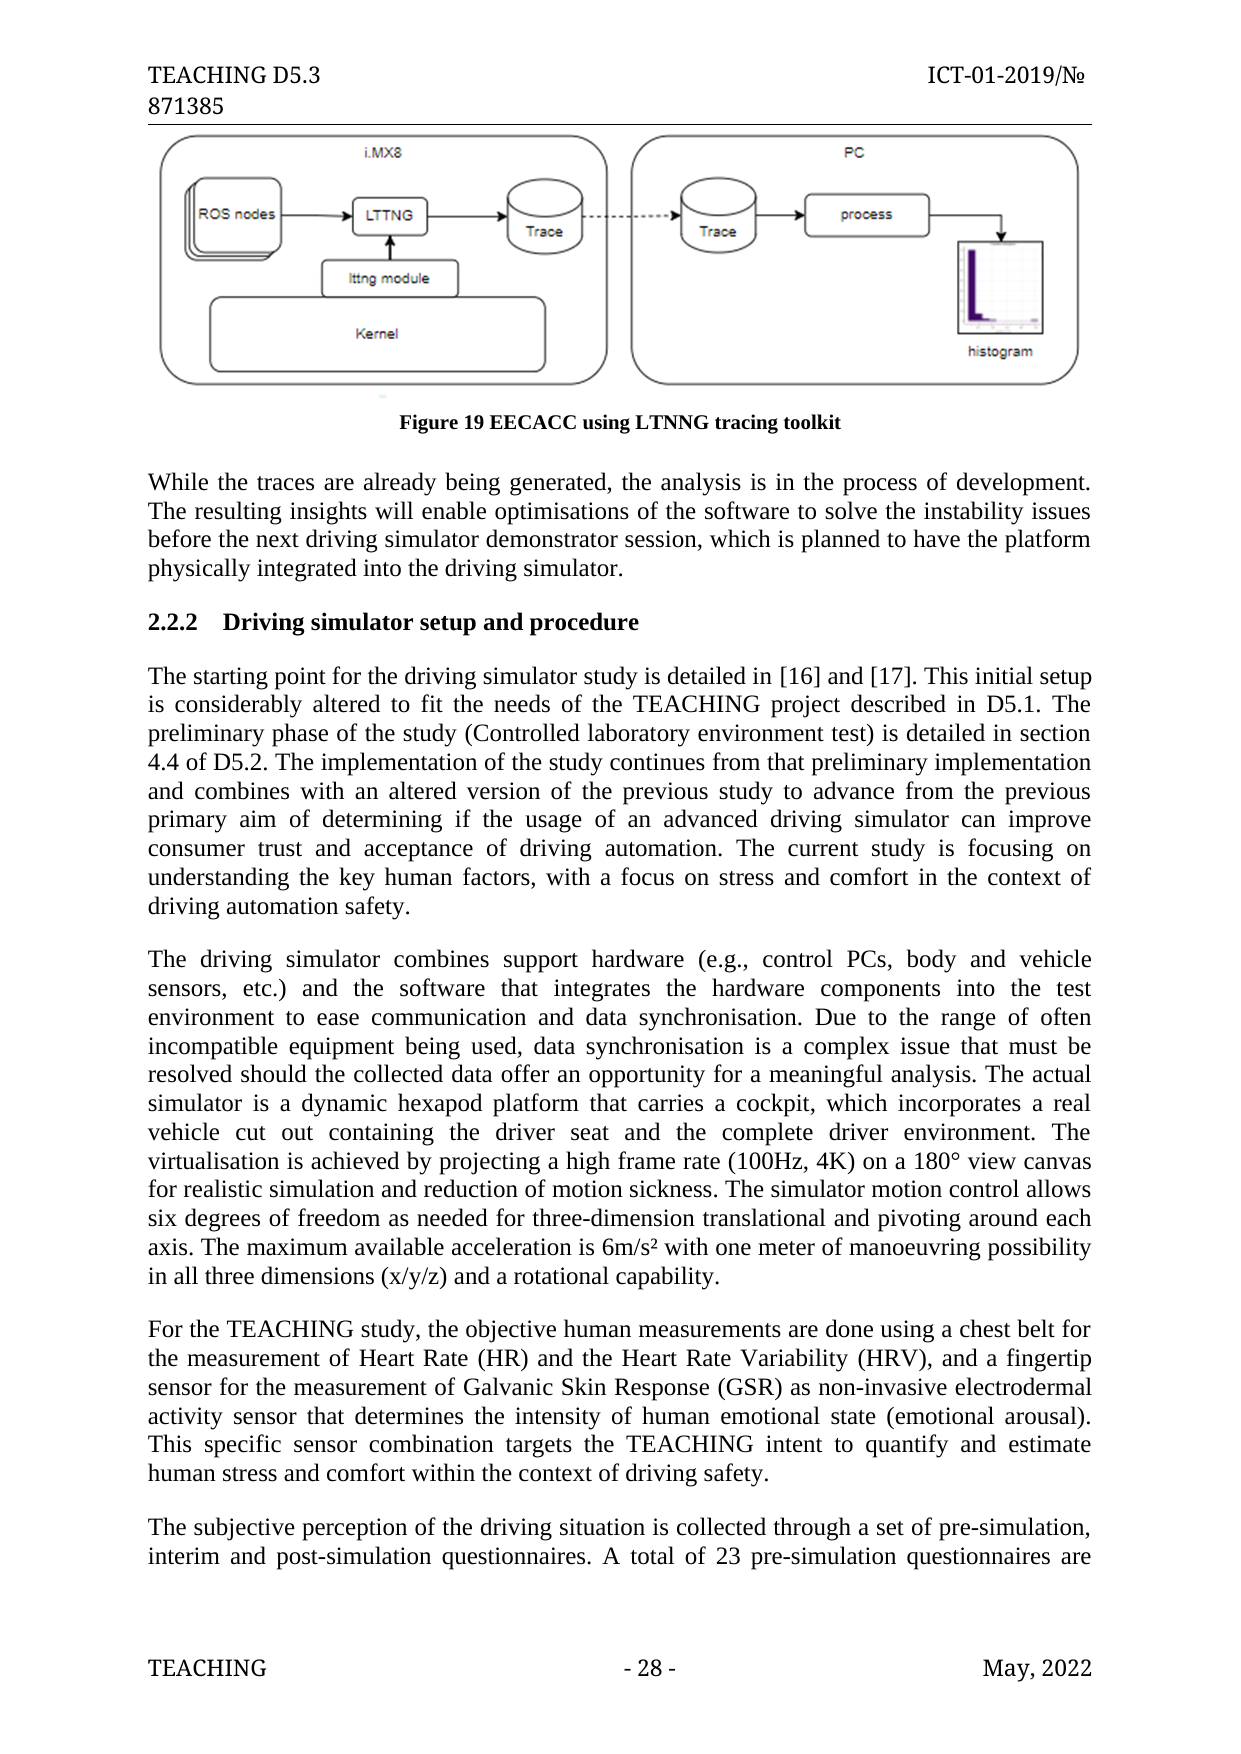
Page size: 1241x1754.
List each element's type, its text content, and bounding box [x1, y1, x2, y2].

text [148, 1512, 1092, 1569]
subtitle Driving simulator setup and procedure [148, 607, 1092, 636]
text The driving simulator combines support hardware (e.g., control PCs, body and vehicle sensors, etc.) and the software that integrates the hardware components into the test environment to ease communication and data synchronisation. Due to the range of often incompatible equipment being used, data synchronisation is a complex issue that must be resolved should the collected data offer an opportunity for a meaningful analysis. The actual simulator is a dynamic hexapod platform that carries a cockpit, which incorporates a real vehicle cut out containing the driver seat and the complete driver environment. The virtualisation is achieved by projecting a high frame rate (100Hz, 4K) on a 180° view canvas for realistic simulation and reduction of motion sickness. The simulator motion control allows six degrees of freedom as needed for three-dimension translational and pivoting around each axis. The maximum available acceleration is 6m/s² with one meter of manoeuvring possibility in all three dimensions (x/y/z) and a rotational capability. [148, 944, 1092, 1289]
picture [148, 125, 1092, 398]
text The starting point for the driving simulator study is detailed in and . This initial setup is considerably altered to fit the needs of the TEACHING project described in D5.1. The preliminary phase of the study (Controlled laboratory environment test) is detailed in section 4.4 of D5.2. The implementation of the study continues from that preliminary implementation and combines with an altered version of the previous study to advance from the previous primary aim of determining if the usage of an advanced driving simulator can improve consumer trust and acceptance of driving automation. The current study is focusing on understanding the key human factors, with a focus on stress and comfort in the context of driving automation safety. [148, 661, 1092, 919]
text Figure 19 EECACC using LTNNG tracing toolkit [148, 410, 1092, 434]
text For the TEACHING study, the objective human measurements are done using a chest belt for the measurement of Heart Rate (HR) and the Heart Rate Variability (HRV), and a fingertip sensor for the measurement of Galvanic Skin Response (GSR) as non-invasive electrodermal activity sensor that determines the intensity of human emotional state (emotional arousal). This specific sensor combination targets the TEACHING intent to quantify and estimate human stress and comfort within the context of driving safety. [148, 1314, 1092, 1487]
text While the traces are already being generated, the analysis is in the process of development. The resulting insights will enable optimisations of the software to solve the instability issues before the next driving simulator demonstrator session, which is planned to have the platform physically integrated into the driving simulator. [148, 467, 1092, 582]
